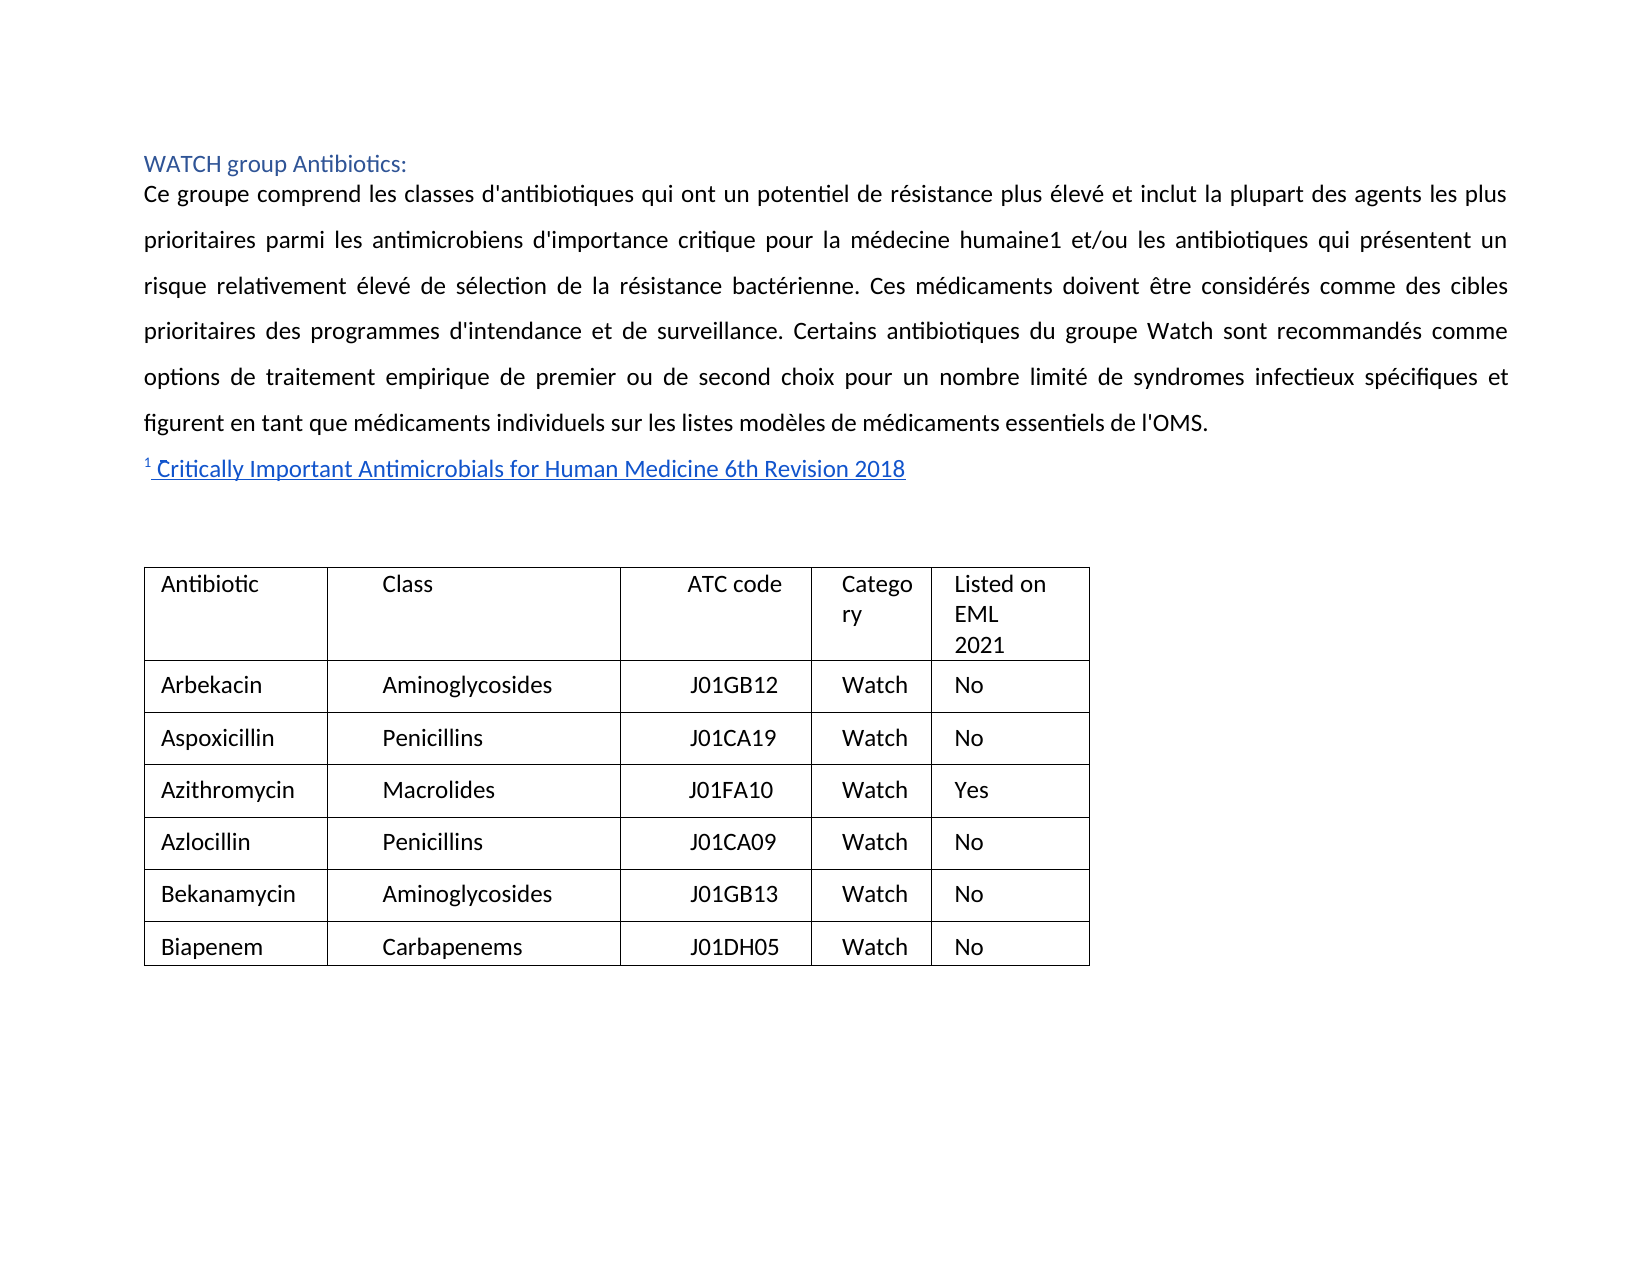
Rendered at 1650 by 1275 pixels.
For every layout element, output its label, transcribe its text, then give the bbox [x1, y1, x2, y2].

table_cell No [932, 713, 1089, 764]
table_cell J01GB13 [621, 870, 811, 921]
table_cell Aminoglycosides [328, 870, 620, 921]
table_cell Penicillins [328, 818, 620, 869]
table_cell Carbapenems [328, 922, 620, 964]
table_cell Watch [812, 870, 931, 921]
table_cell Bekanamycin [145, 870, 327, 921]
table_cell Watch [812, 818, 931, 869]
table_cell J01DH05 [621, 922, 811, 964]
table_cell No [932, 870, 1089, 921]
table_cell J01CA09 [621, 818, 811, 869]
table_cell Watch [812, 922, 931, 964]
table_header Class [328, 568, 620, 660]
table_header Category [812, 568, 931, 660]
table_cell Yes [932, 765, 1089, 817]
table_cell Azithromycin [145, 765, 327, 817]
table_header Listed on EML 2021 [932, 568, 1089, 660]
subtitle WATCH group Antibiotics: [144, 148, 1510, 178]
table_header Antibiotic [145, 568, 327, 660]
table_cell Azlocillin [145, 818, 327, 869]
table_cell Biapenem [145, 922, 327, 964]
text Ce groupe comprend les classes d'antibiotiques qui ont un potentiel de résistance plus élevé et inclut la plupart des agents les plus prioritaires parmi les antimicrobiens d'importance critique pour la médecine humaine1 et/ou les antibiotiques qui présentent un risque relativement élevé de sélection de la résistance bactérienne. Ces médicaments doivent être considérés comme des cibles prioritaires des programmes d'intendance et de surveillance. Certains antibiotiques du groupe Watch sont recommandés comme options de traitement empirique de premier ou de second choix pour un nombre limité de syndromes infectieux spécifiques et figurent en tant que médicaments individuels sur les listes modèles de médicaments essentiels de l'OMS. [144, 178, 1510, 438]
table_cell No [932, 818, 1089, 869]
table_cell Aminoglycosides [328, 661, 620, 712]
text 1 Critically Important Antimicrobials for Human Medicine 6th Revision 2018 [144, 453, 1510, 483]
table_cell No [932, 661, 1089, 712]
table_cell J01GB12 [621, 661, 811, 712]
table_cell Macrolides [328, 765, 620, 817]
table_cell J01FA10 [621, 765, 811, 817]
table_cell No [932, 922, 1089, 964]
table_cell Watch [812, 661, 931, 712]
table_cell Penicillins [328, 713, 620, 764]
table_header ATC code [621, 568, 811, 660]
table_cell Aspoxicillin [145, 713, 327, 764]
table_cell Watch [812, 765, 931, 817]
table_cell J01CA19 [621, 713, 811, 764]
table_cell Arbekacin [145, 661, 327, 712]
table_cell Watch [812, 713, 931, 764]
